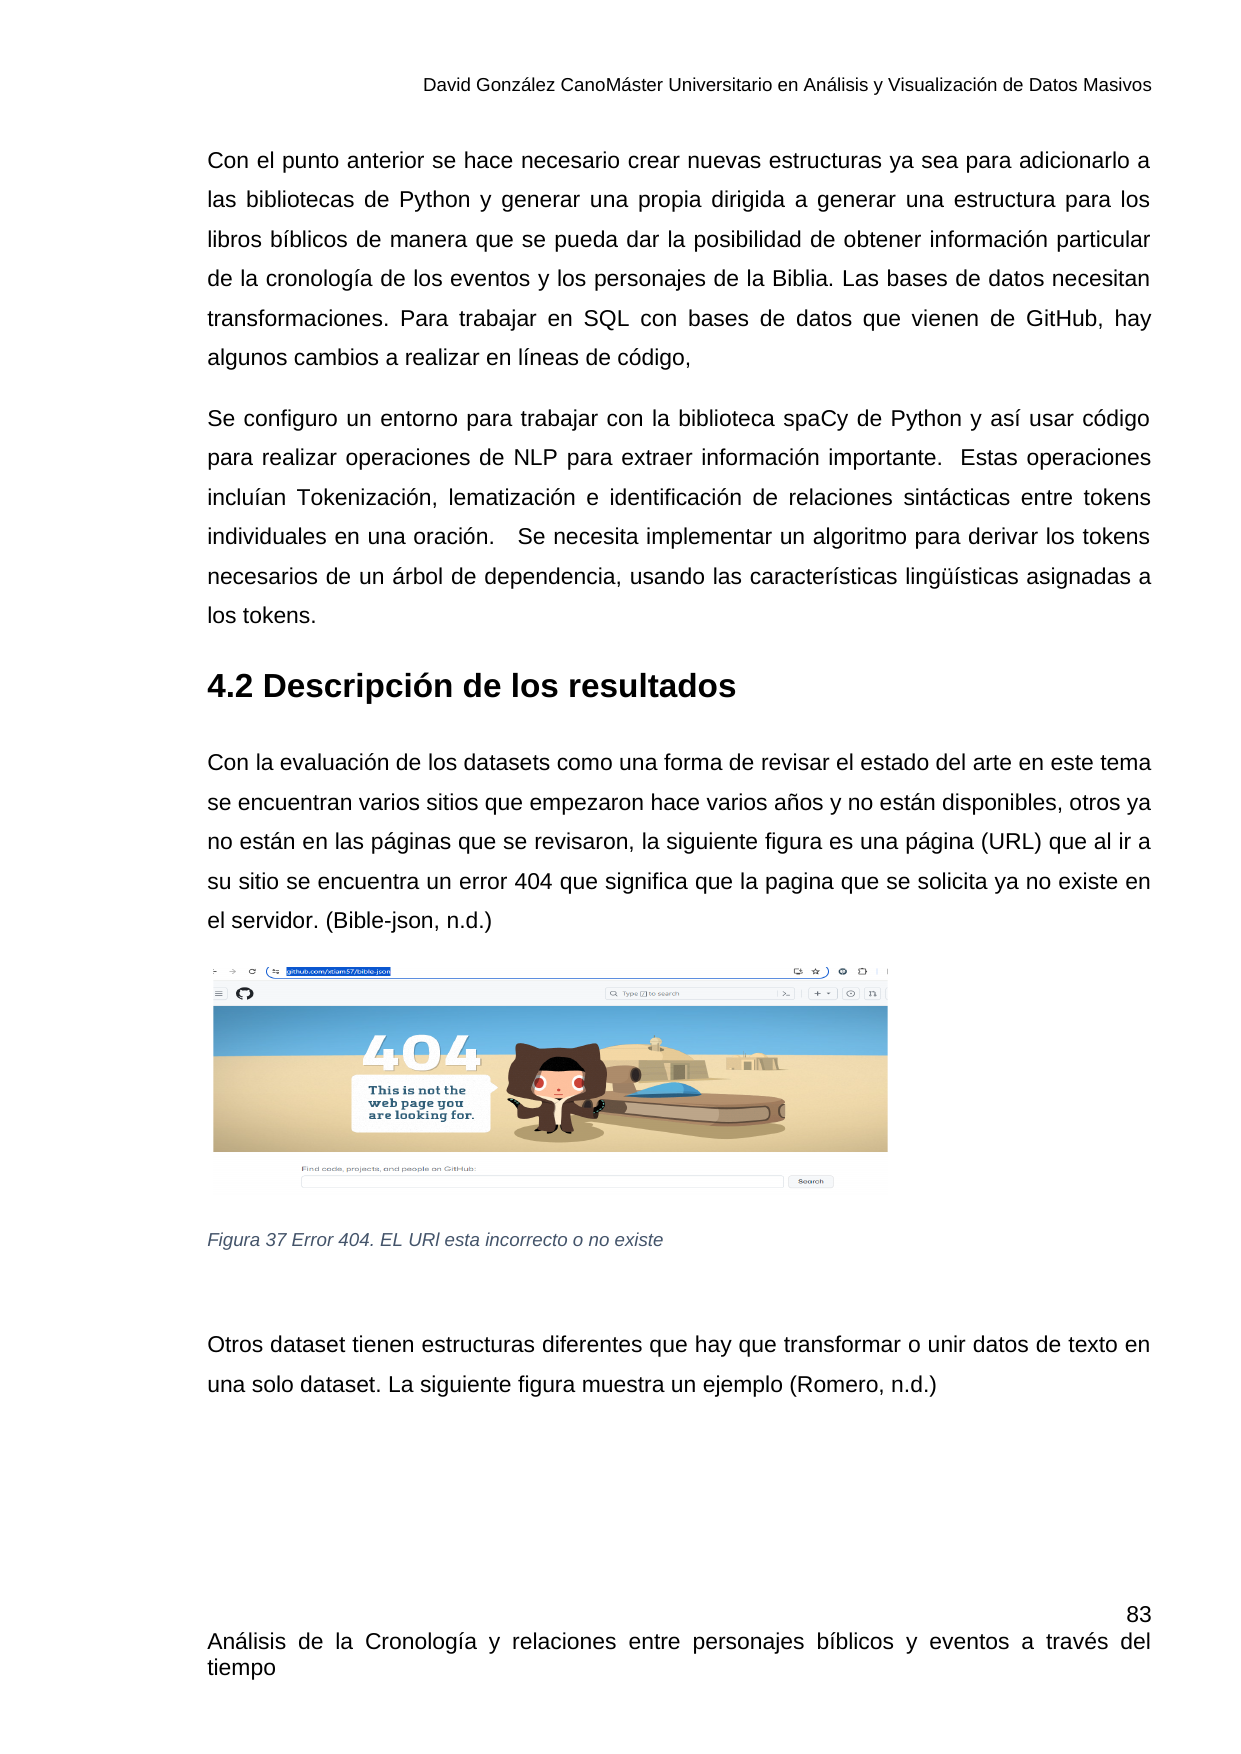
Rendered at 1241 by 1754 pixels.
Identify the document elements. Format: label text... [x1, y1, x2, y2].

subtitle 4.2 Descripción de los resultados [207, 667, 1152, 705]
text Figura 37 Error 404. EL URl esta incorrecto o no existe [207, 1229, 1152, 1250]
picture [213, 967, 888, 1195]
text Con el punto anterior se hace necesario crear nuevas estructuras ya sea para adicionarlo a las bibliotecas de Python y generar una propia dirigida a generar una estructura para los libros bíblicos de manera que se pueda dar la posibilidad de obtener información particular de la cronología de los eventos y los personajes de la Biblia. Las bases de datos necesitan transformaciones. Para trabajar en SQL con bases de datos que vienen de GitHub, hay algunos cambios a realizar en líneas de código, [207, 147, 1152, 371]
text Otros dataset tienen estructuras diferentes que hay que transformar o unir datos de texto en una solo dataset. La siguiente figura muestra un ejemplo [207, 1331, 1152, 1397]
text Se configuro un entorno para trabajar con la biblioteca spaCy de Python y así usar código para realizar operaciones de NLP para extraer información importante. Estas operaciones incluían Tokenización, lematización e identificación de relaciones sintácticas entre tokens individuales en una oración. Se necesita implementar un algoritmo para derivar los tokens necesarios de un árbol de dependencia, usando las características lingüísticas asignadas a los tokens. [207, 405, 1152, 628]
text Con la evaluación de los datasets como una forma de revisar el estado del arte en este tema se encuentran varios sitios que empezaron hace varios años y no están disponibles, otros ya no están en las páginas que se revisaron, la siguiente figura es una página (URL) que al ir a su sitio se encuentra un error 404 que significa que la pagina que se solicita ya no existe en el servidor. [207, 749, 1152, 933]
